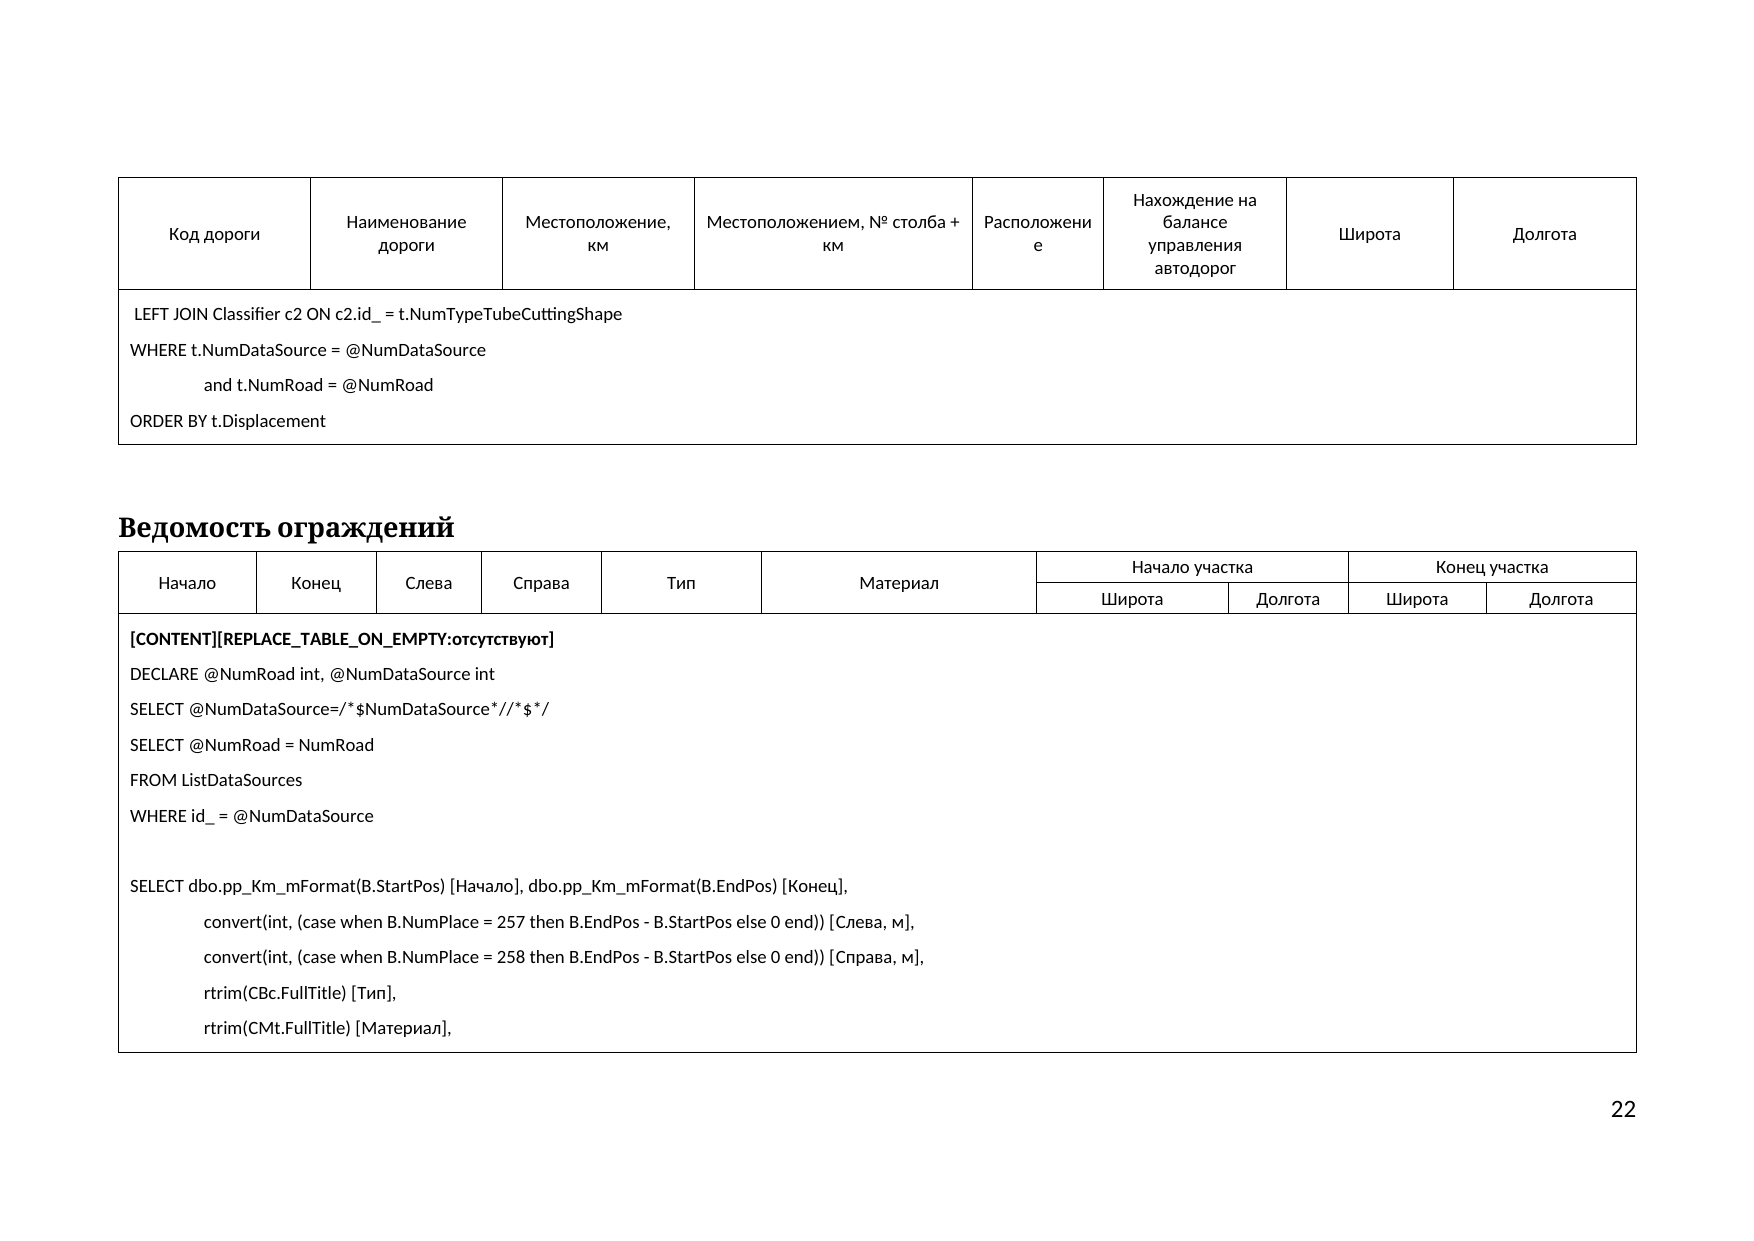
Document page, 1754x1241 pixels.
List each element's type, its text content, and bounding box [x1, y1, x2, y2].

table_header Долгота [1454, 178, 1636, 289]
table_header Код дороги [119, 178, 310, 289]
table_header Расположение [973, 178, 1103, 289]
table_header Тип [602, 552, 761, 613]
table_header Начало [119, 552, 256, 613]
table_header Справа [482, 552, 601, 613]
table_cell Долгота [1229, 583, 1348, 613]
table_header Конец участка [1349, 552, 1636, 582]
table_header Широта [1287, 178, 1453, 289]
table_header Слева [377, 552, 481, 613]
table_header Конец [257, 552, 376, 613]
subtitle Ведомость ограждений [118, 513, 1636, 544]
table_cell Долгота [1487, 583, 1636, 613]
table_header Местоположение, км [503, 178, 694, 289]
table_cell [119, 614, 1636, 1052]
table_header Наименование дороги [311, 178, 502, 289]
table_cell Широта [1037, 583, 1228, 613]
table_header Нахождение на балансе управления автодорог [1104, 178, 1286, 289]
table_cell Широта [1349, 583, 1486, 613]
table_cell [119, 290, 1636, 444]
table_header Местоположением, № столба + км [695, 178, 972, 289]
table_header Материал [762, 552, 1036, 613]
table_header Начало участка [1037, 552, 1348, 582]
